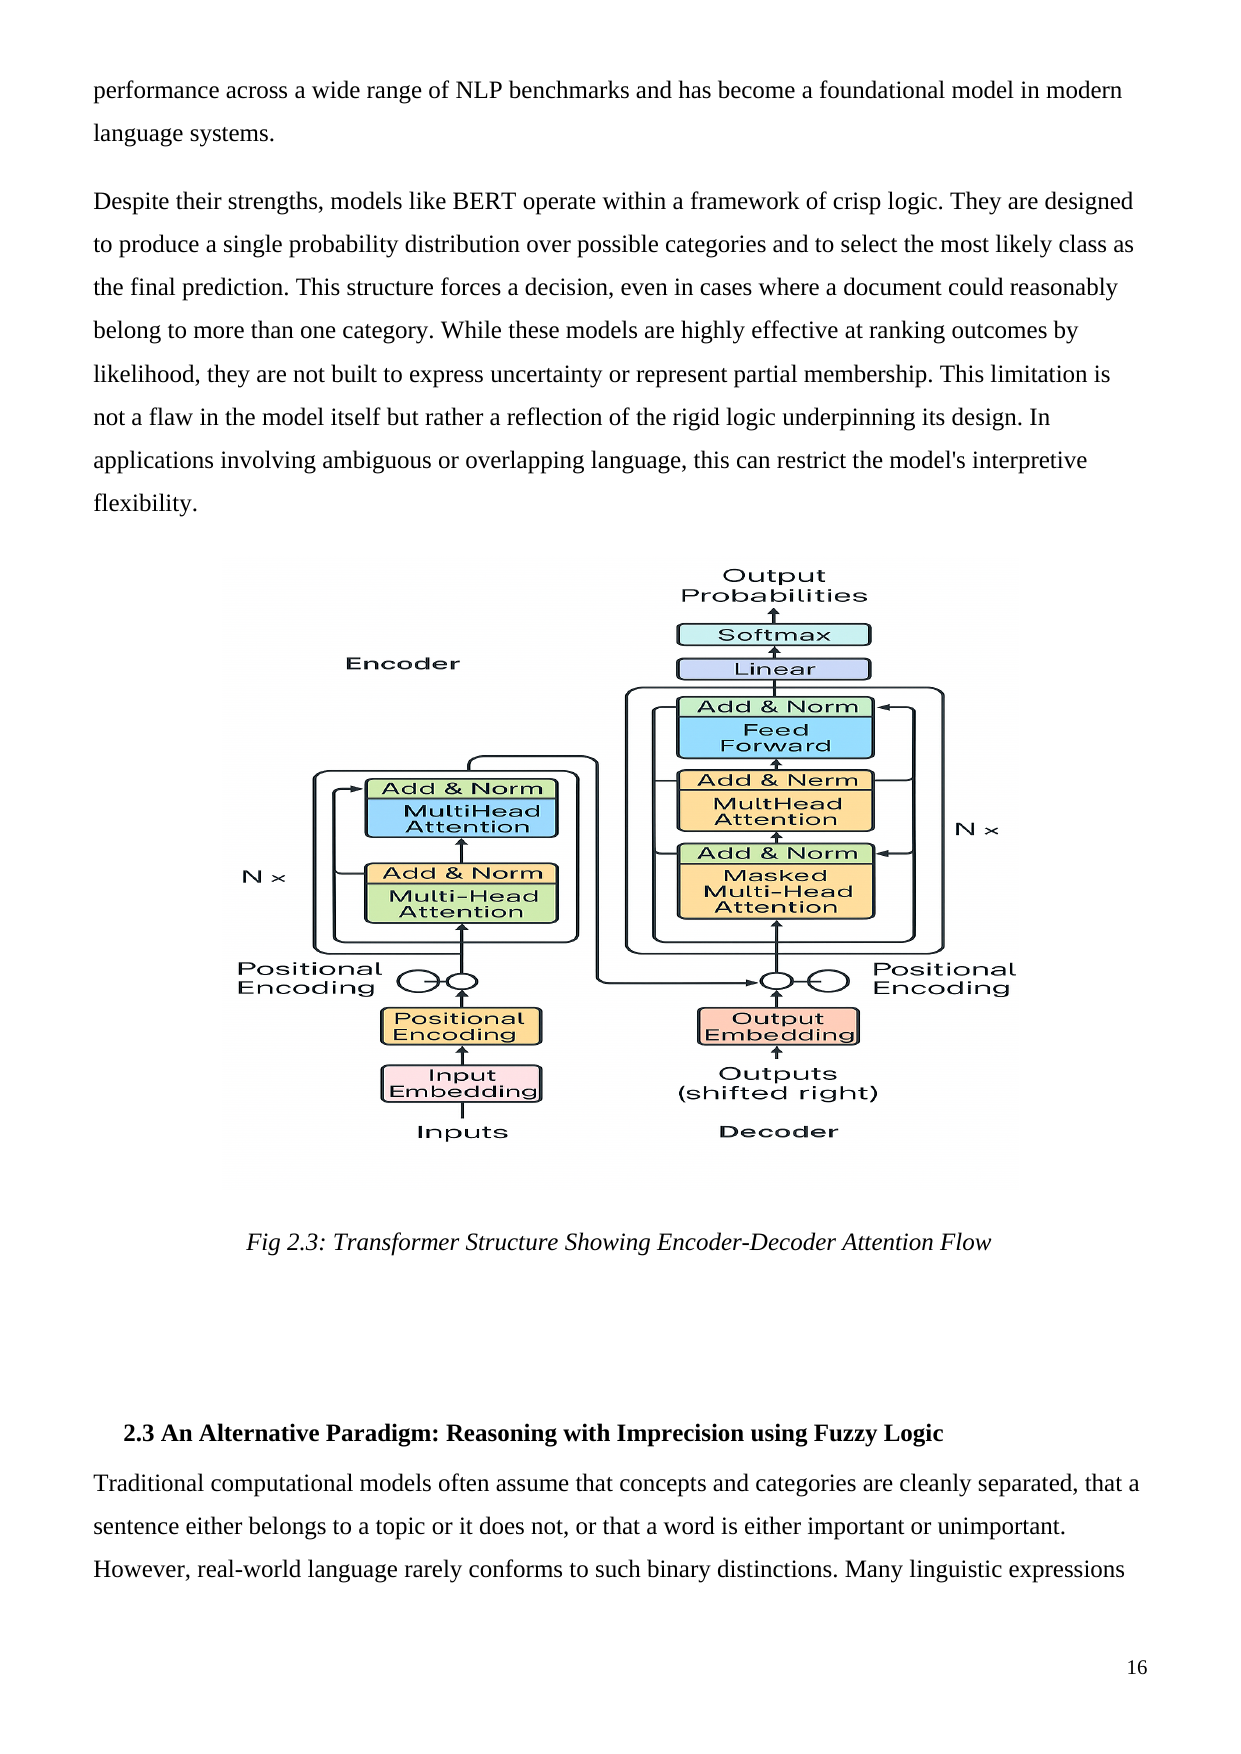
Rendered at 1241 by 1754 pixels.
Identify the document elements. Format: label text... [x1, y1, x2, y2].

text Fig 2.3: Transformer Structure Showing Encoder-Decoder Attention Flow [93, 1227, 1147, 1255]
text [93, 1468, 1168, 1583]
text Despite their strengths, models like BERT operate within a framework of crisp logic. They are designed to produce a single probability distribution over possible categories and to select the most likely class as the final prediction. This structure forces a decision, even in cases where a document could reasonably belong to more than one category. While these models are highly effective at ranking outcomes by likelihood, they are not built to express uncertainty or represent partial membership. This limitation is not a flaw in the model itself but rather a reflection of the rigid logic underpinning its design. In applications involving ambiguous or overlapping language, this can restrict the model's interpretive flexibility. [93, 186, 1147, 517]
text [93, 75, 1147, 147]
picture [221, 556, 1019, 1190]
subtitle 2.3 An Alternative Paradigm: Reasoning with Imprecision using Fuzzy Logic [123, 1418, 1168, 1447]
